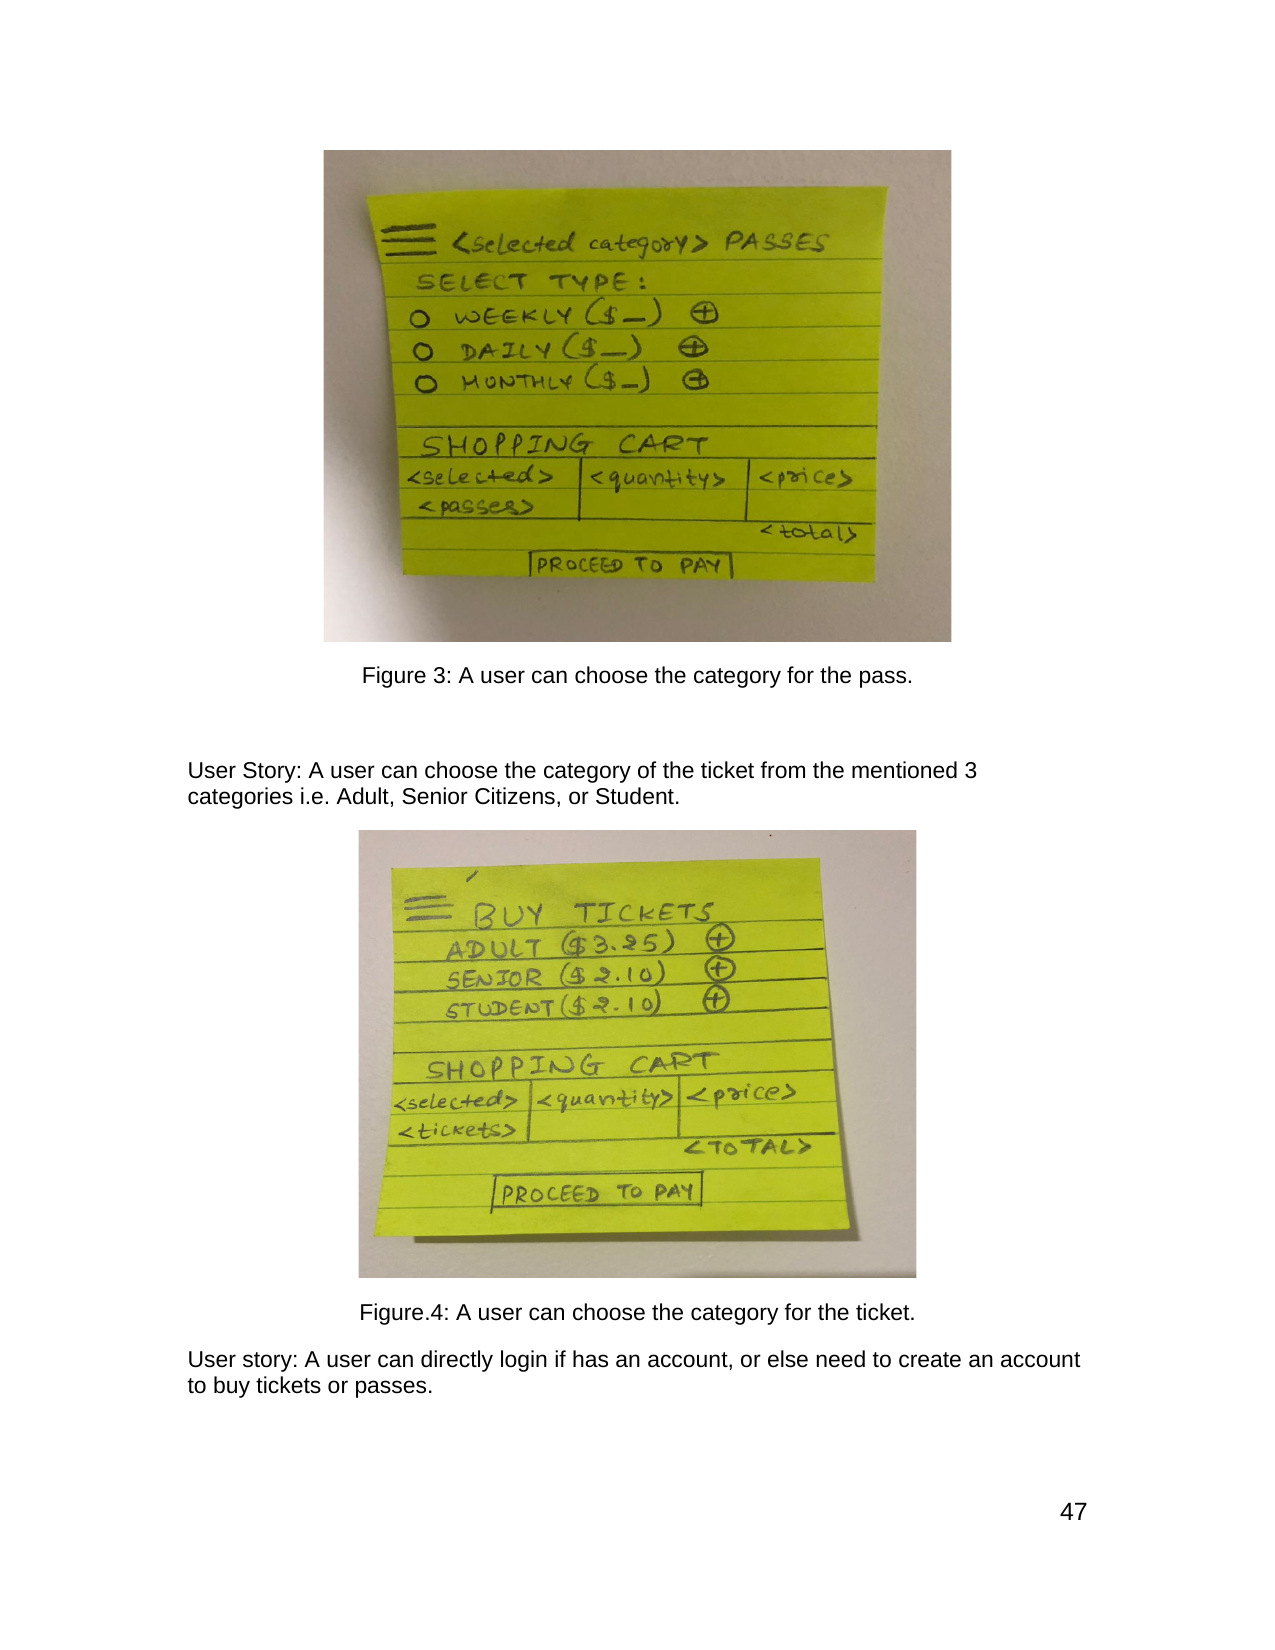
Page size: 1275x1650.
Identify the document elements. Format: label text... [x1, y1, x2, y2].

text Figure.4: A user can choose the category for the ticket. [187, 1298, 1087, 1325]
text Figure 3: A user can choose the category for the pass. [187, 662, 1087, 689]
picture [323, 150, 952, 642]
picture [358, 830, 917, 1278]
text User story: A user can directly login if has an account, or else need to create an account to buy tickets or passes. [187, 1346, 1087, 1398]
text User Story: A user can choose the category of the ticket from the mentioned 3 categories i.e. Adult, Senior Citizens, or Student. [187, 757, 1087, 809]
